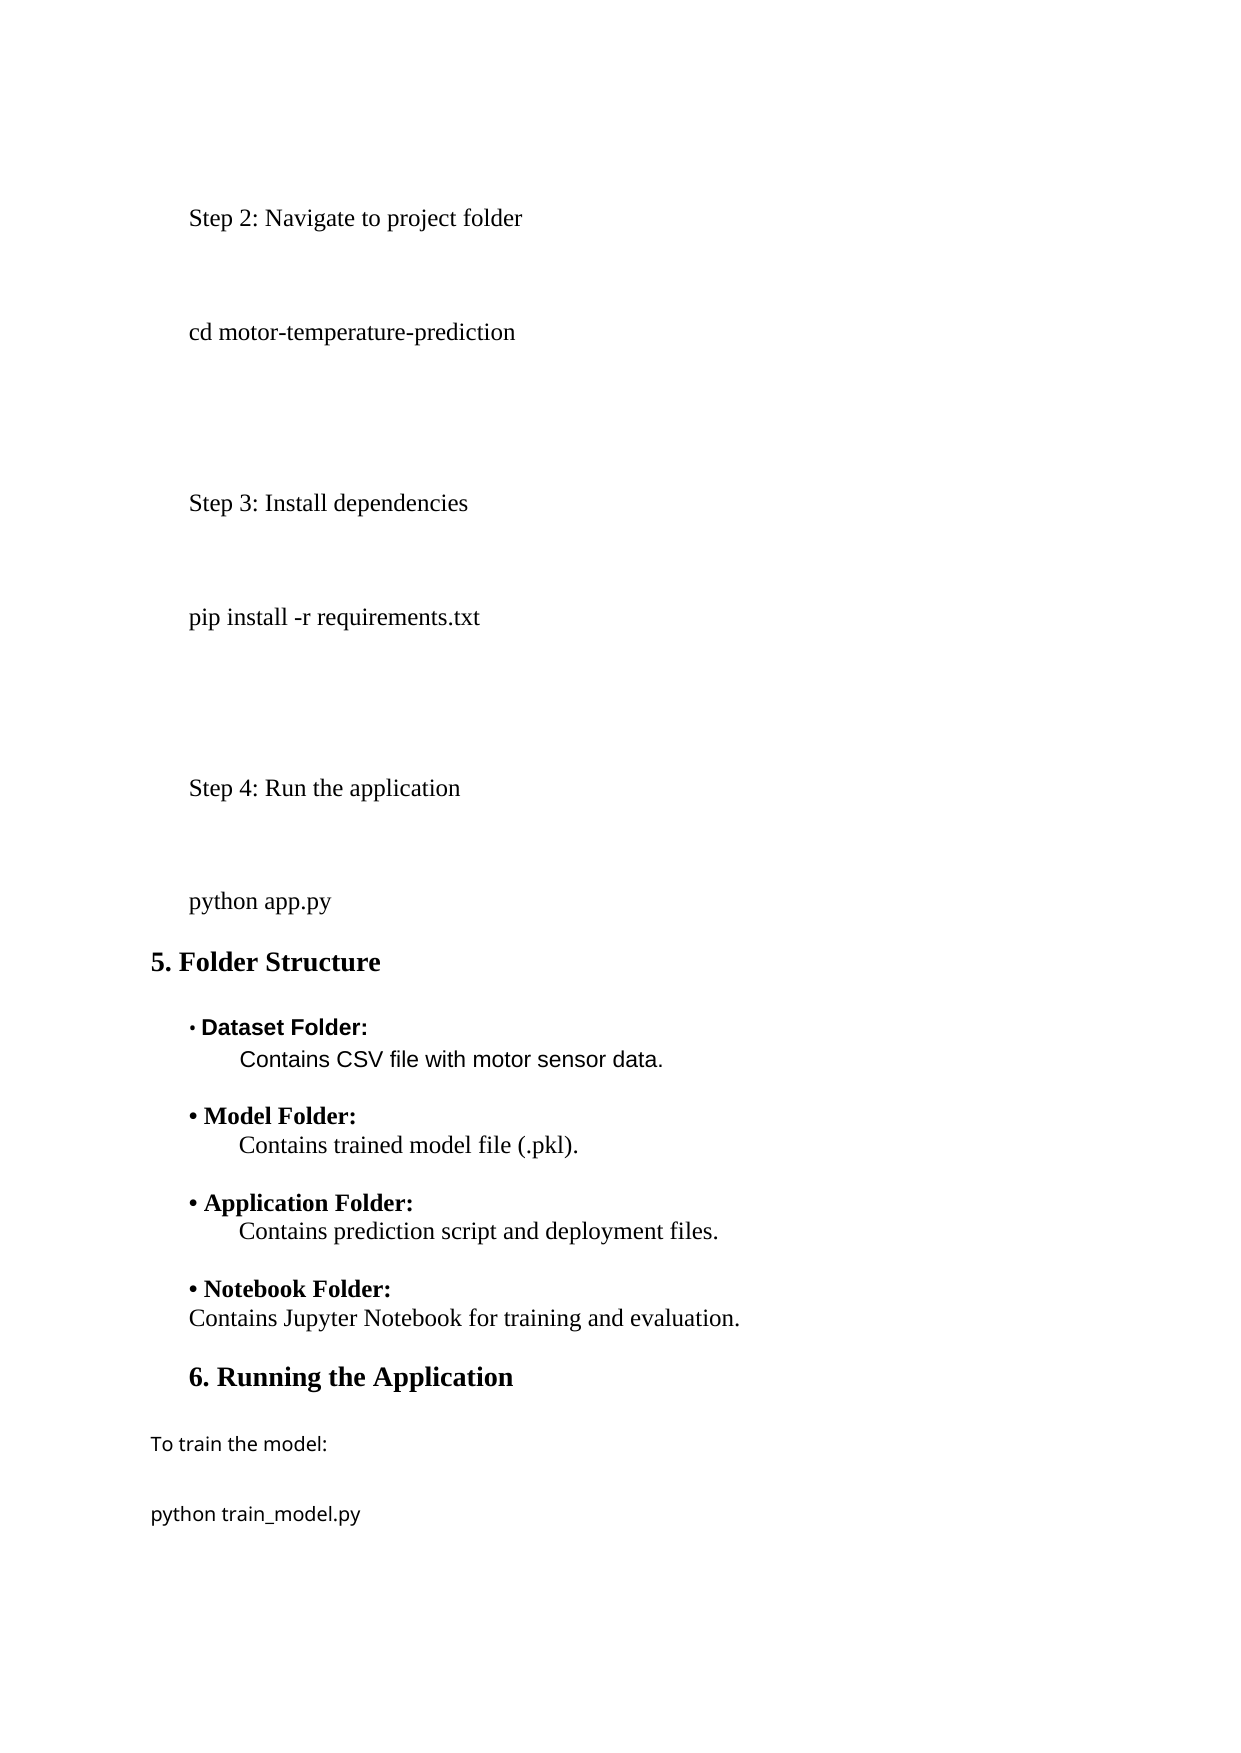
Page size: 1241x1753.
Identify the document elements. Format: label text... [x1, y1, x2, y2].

text • Dataset Folder: Contains CSV file with motor sensor data. [188, 1006, 1059, 1073]
text Step 3: Install dependencies [188, 489, 1008, 517]
text python train_model.py [150, 1492, 1059, 1533]
text 5. Folder Structure [151, 944, 1059, 977]
text cd motor-temperature-prediction [188, 318, 1008, 346]
text Step 2: Navigate to project folder [188, 205, 1008, 232]
text 6. Running the Application [188, 1360, 1059, 1393]
text • Application Folder: Contains prediction script and deployment files. [188, 1188, 1059, 1245]
text Step 4: Run the application [188, 774, 1008, 801]
text python app.py [188, 888, 1008, 915]
text To train the model: [150, 1422, 1059, 1463]
text • Model Folder: Contains trained model file (.pkl). [188, 1101, 1059, 1159]
text • Notebook Folder: Contains Jupyter Notebook for training and evaluation. [188, 1274, 1059, 1331]
text pip install -r requirements.txt [188, 603, 1008, 630]
